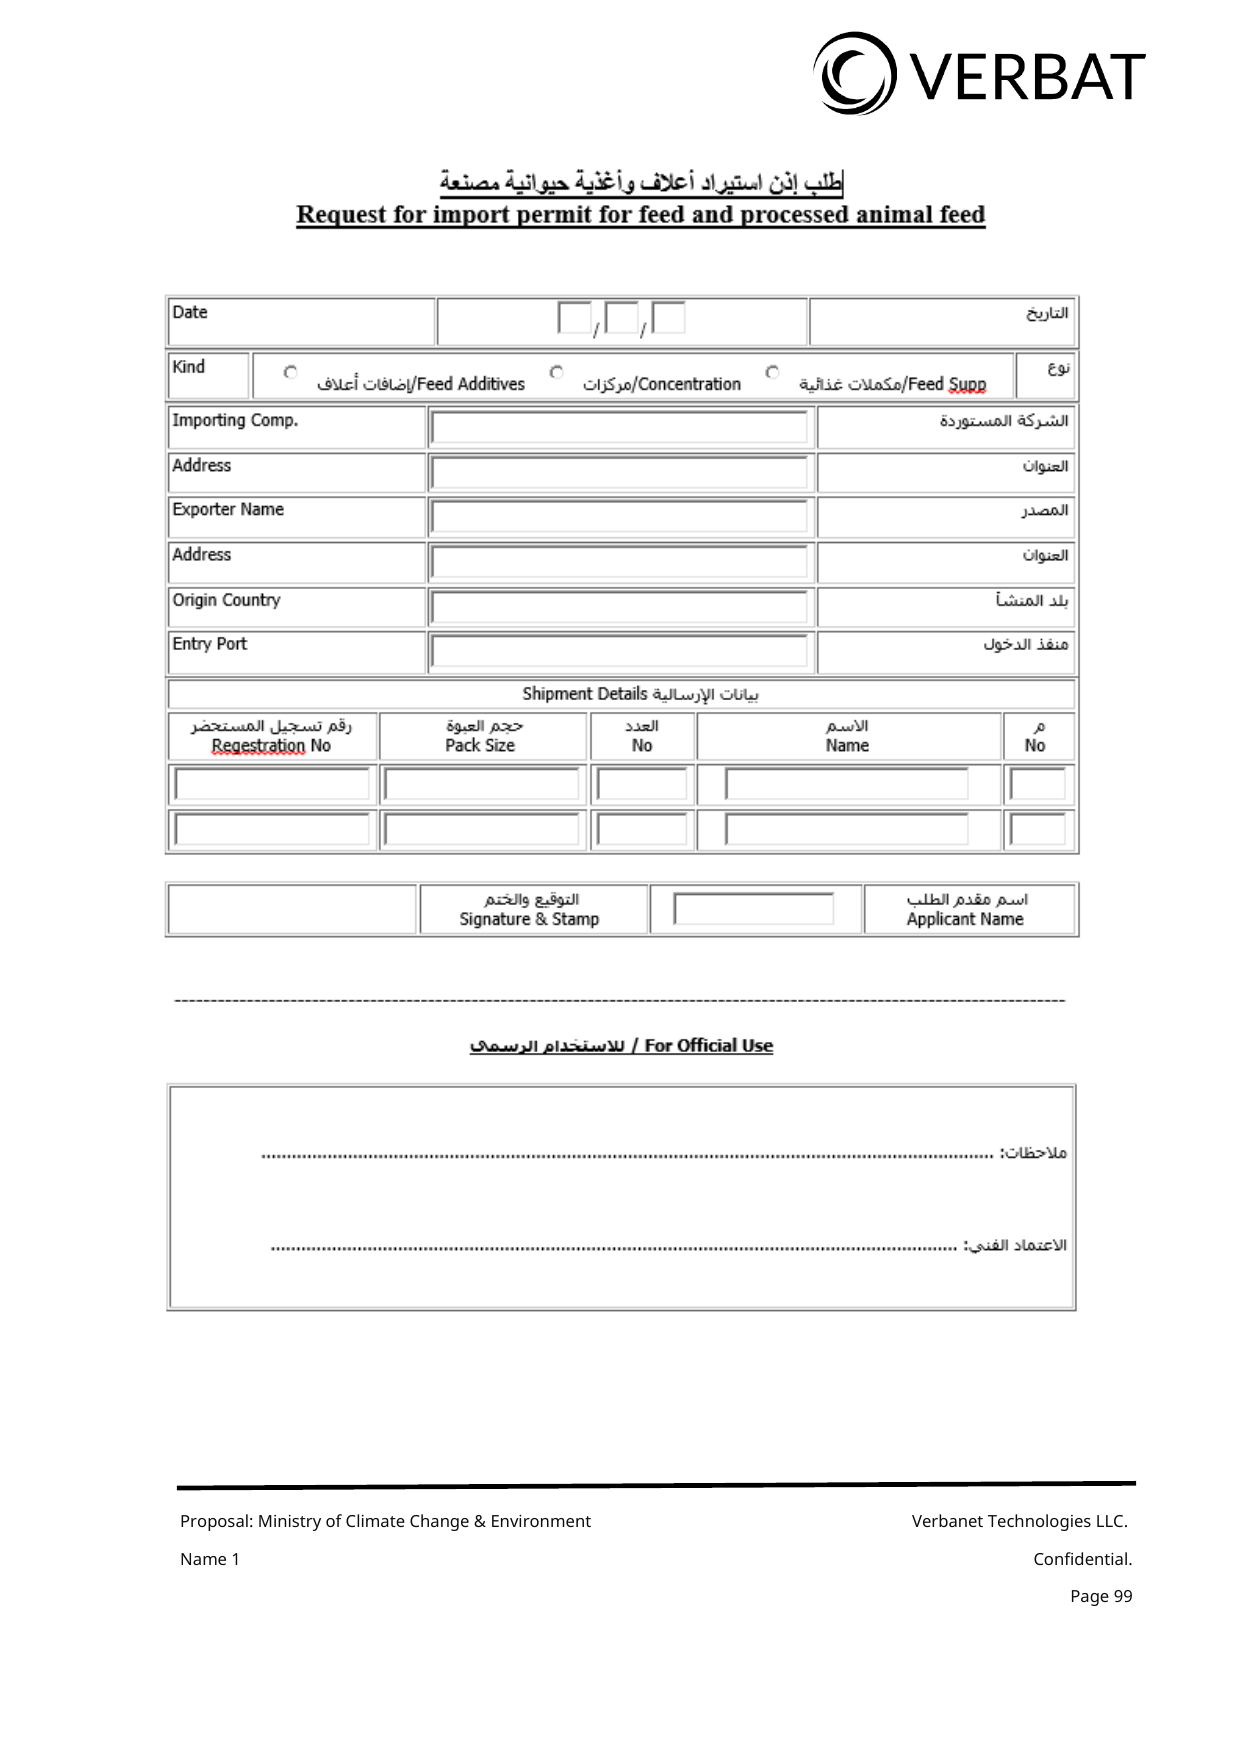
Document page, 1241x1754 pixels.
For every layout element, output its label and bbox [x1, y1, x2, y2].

picture [809, 27, 1148, 116]
